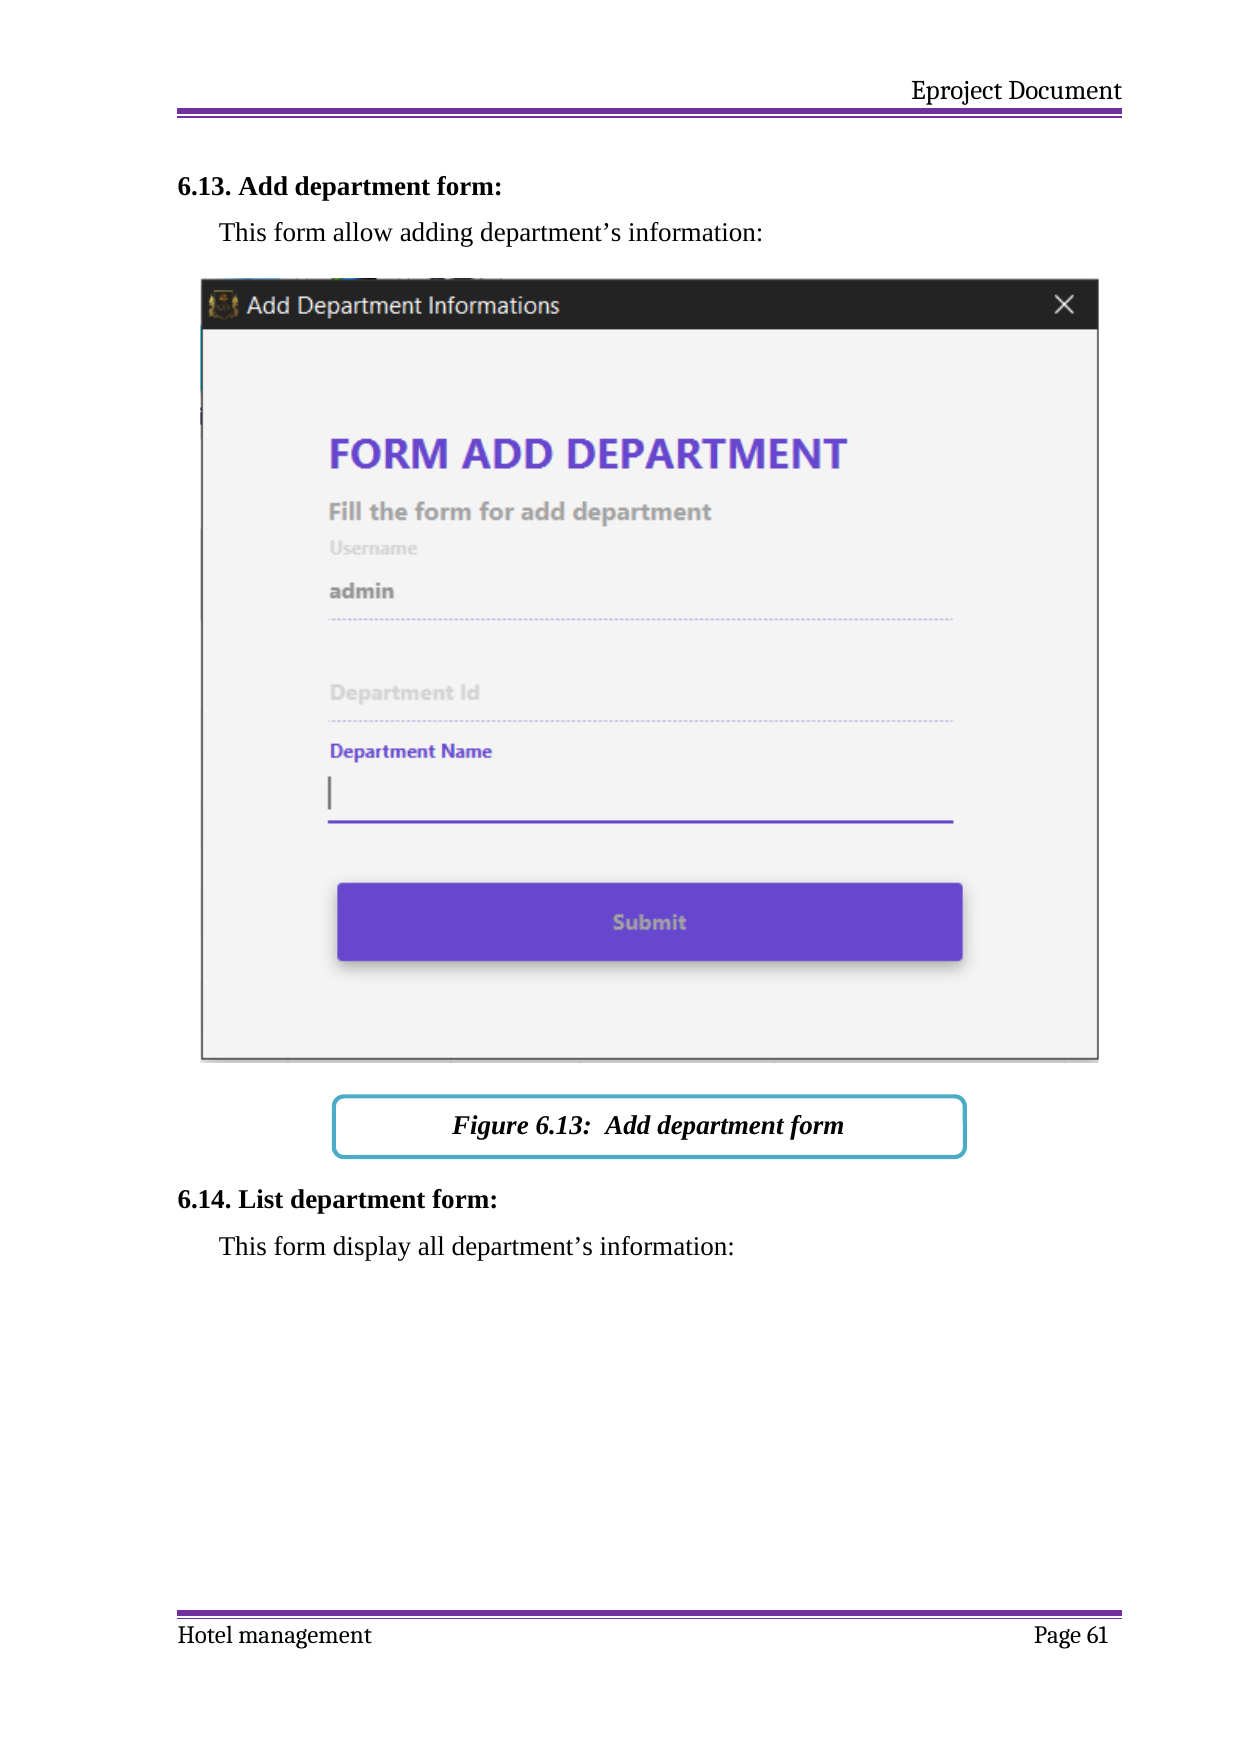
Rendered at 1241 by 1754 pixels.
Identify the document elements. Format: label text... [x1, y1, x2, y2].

picture [200, 278, 1099, 1063]
text This form display all department’s information: [177, 1230, 1122, 1261]
text This form allow adding department’s information: [177, 216, 1122, 247]
subtitle 6.14. List department form: [177, 1176, 1122, 1214]
subtitle 6.13. Add department form: [177, 162, 1122, 201]
